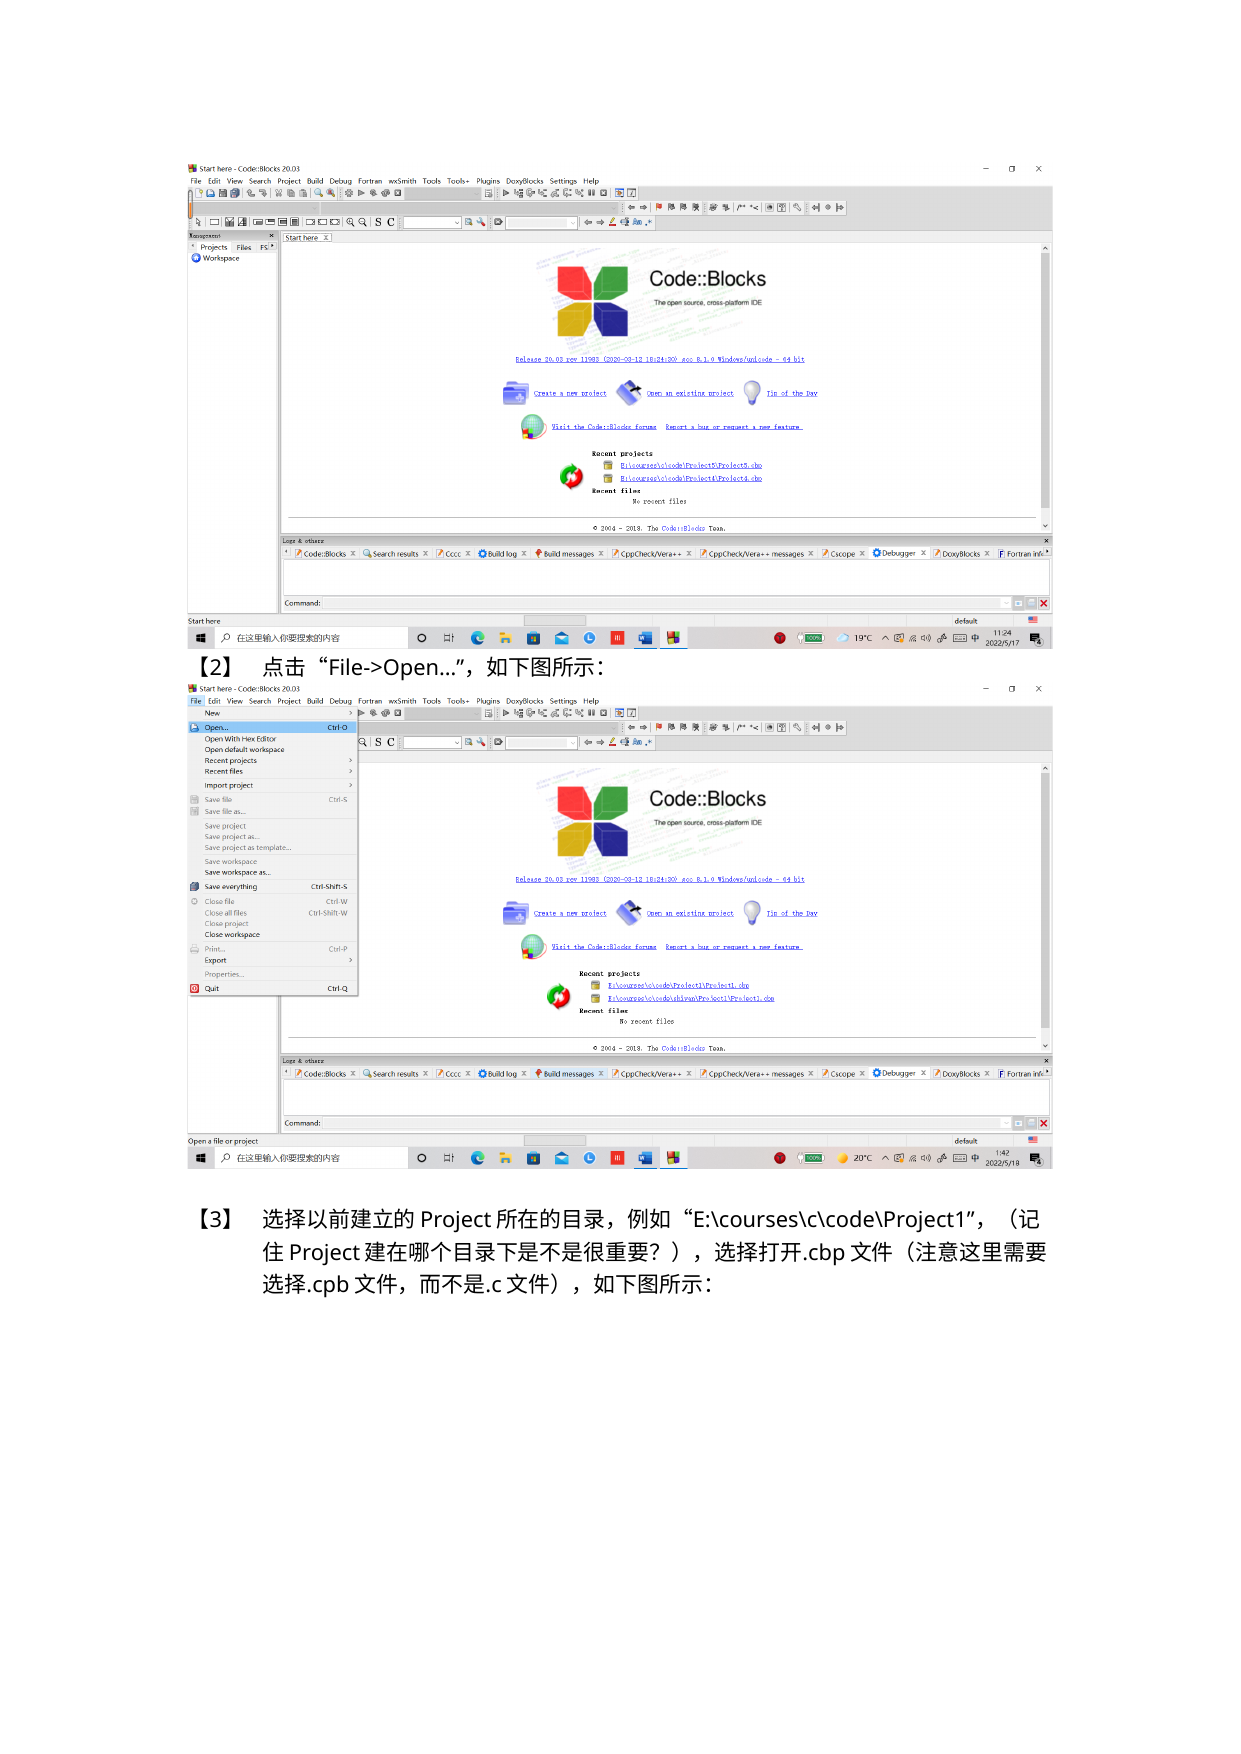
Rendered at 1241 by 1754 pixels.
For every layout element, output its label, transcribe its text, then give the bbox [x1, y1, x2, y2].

list 点击“File->Open…”，如下图所示： [187, 649, 1053, 682]
picture [187, 682, 1053, 1169]
picture [187, 162, 1053, 649]
list 选择以前建立的Project所在的目录，例如“E:\courses\c\code\Project1”，（记住Project建在哪个目录下是不是很重要？），选择打开.cbp文件（注意这里需要选择.cpb文件，而不是.c文件），如下图所示： [187, 1202, 1053, 1299]
